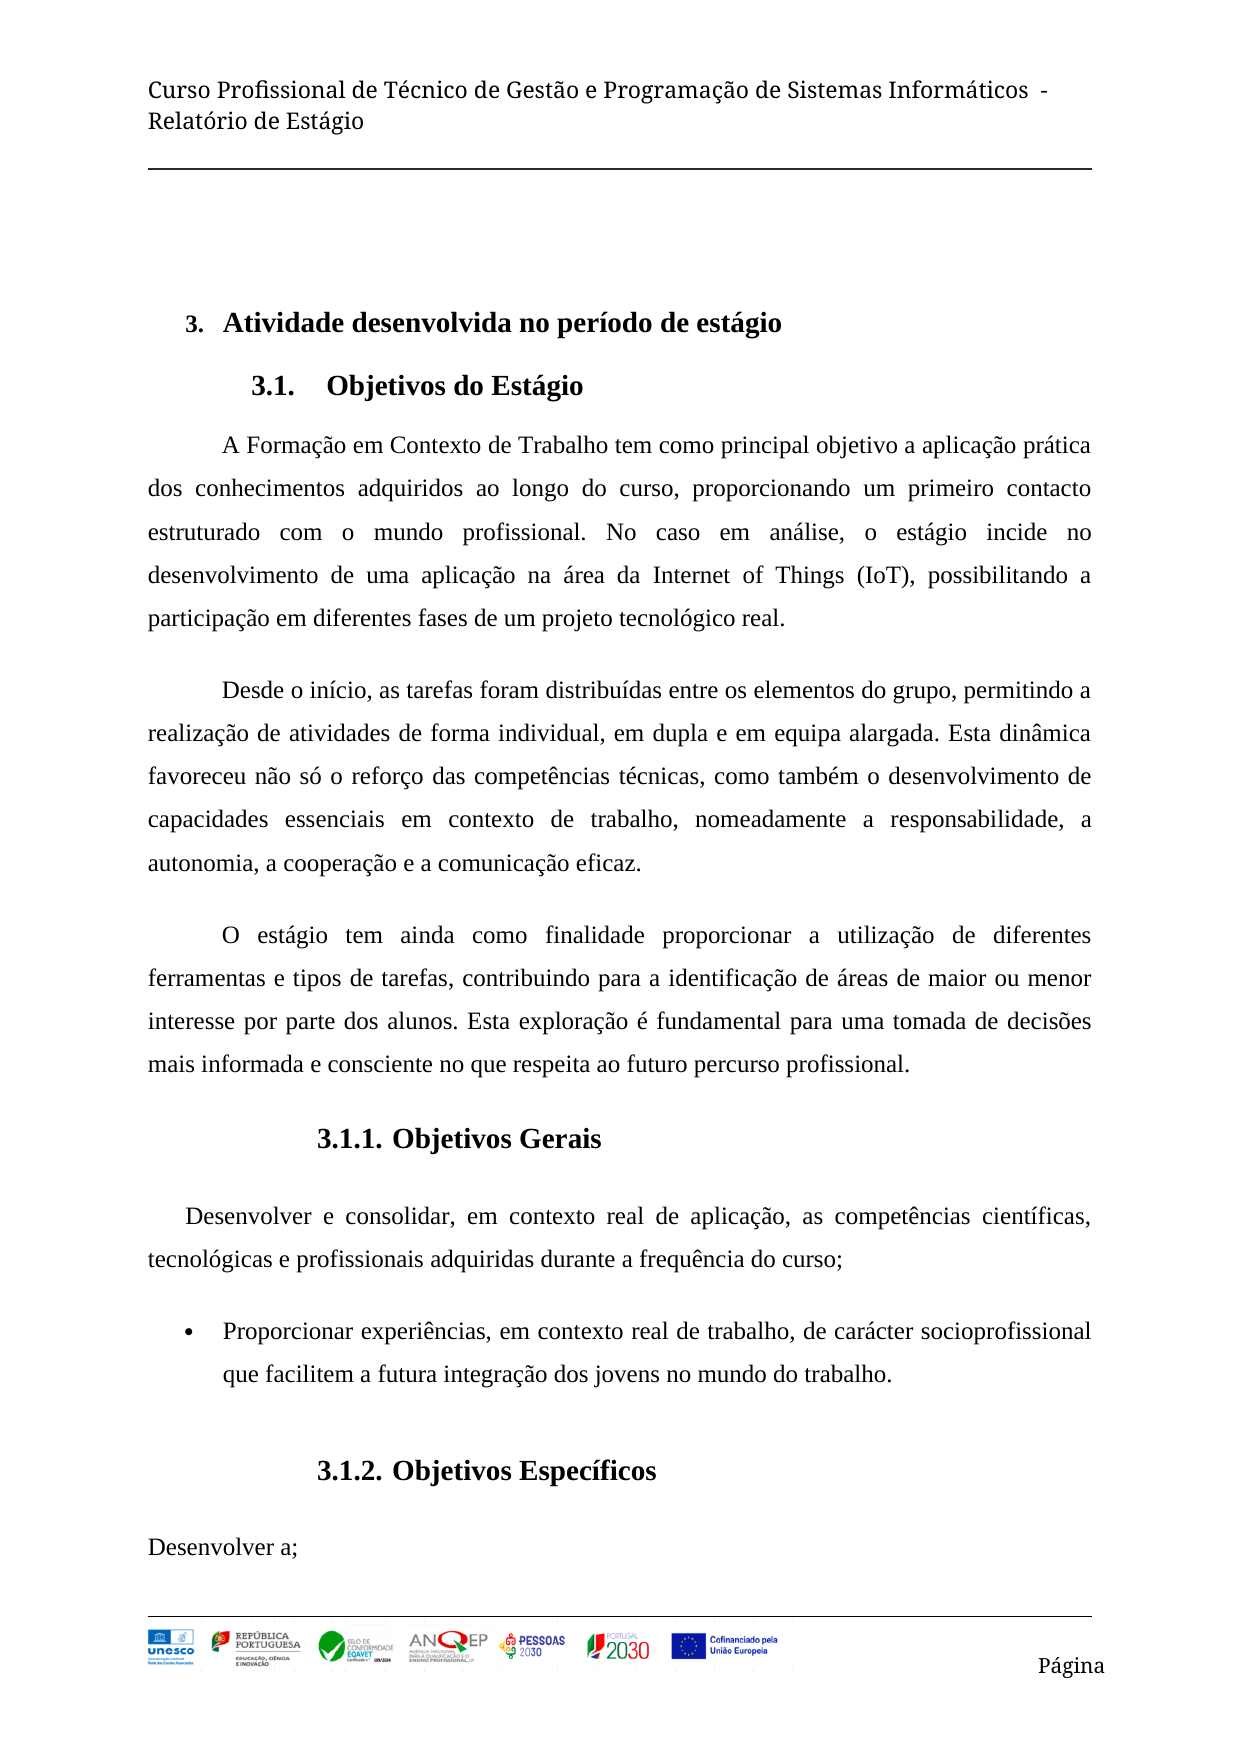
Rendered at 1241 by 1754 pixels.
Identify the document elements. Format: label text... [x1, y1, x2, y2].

list Objetivos do Estágio [251, 368, 1092, 401]
picture [147, 1619, 803, 1674]
text Desenvolver e consolidar, em contexto real de aplicação, as competências científicas, tecnológicas e profissionais adquiridas durante a frequência do curso; [148, 1201, 1092, 1273]
list Atividade desenvolvida no período de estágio [185, 305, 1092, 339]
text Desde o início, as tarefas foram distribuídas entre os elementos do grupo, permitindo a realização de atividades de forma individual, em dupla e em equipa alargada. Esta dinâmica favoreceu não só o reforço das competências técnicas, como também o desenvolvimento de capacidades essenciais em contexto de trabalho, nomeadamente a responsabilidade, a autonomia, a cooperação e a comunicação eficaz. [148, 675, 1092, 876]
text A Formação em Contexto de Trabalho tem como principal objetivo a aplicação prática dos conhecimentos adquiridos ao longo do curso, proporcionando um primeiro contacto estruturado com o mundo profissional. No caso em análise, o estágio incide no desenvolvimento de uma aplicação na área da Internet of Things (IoT), possibilitando a participação em diferentes fases de um projeto tecnológico real. [148, 430, 1092, 632]
text O estágio tem ainda como finalidade proporcionar a utilização de diferentes ferramentas e tipos de tarefas, contribuindo para a identificação de áreas de maior ou menor interesse por parte dos alunos. Esta exploração é fundamental para uma tomada de decisões mais informada e consciente no que respeita ao futuro percurso profissional. [148, 920, 1092, 1078]
text Desenvolver a; [148, 1532, 1092, 1561]
list Proporcionar experiências, em contexto real de trabalho, de carácter socioprofissional que facilitem a futura integração dos jovens no mundo do trabalho. [185, 1316, 1092, 1388]
list Objetivos Específicos [317, 1453, 1092, 1487]
list Objetivos Gerais [317, 1122, 1092, 1155]
